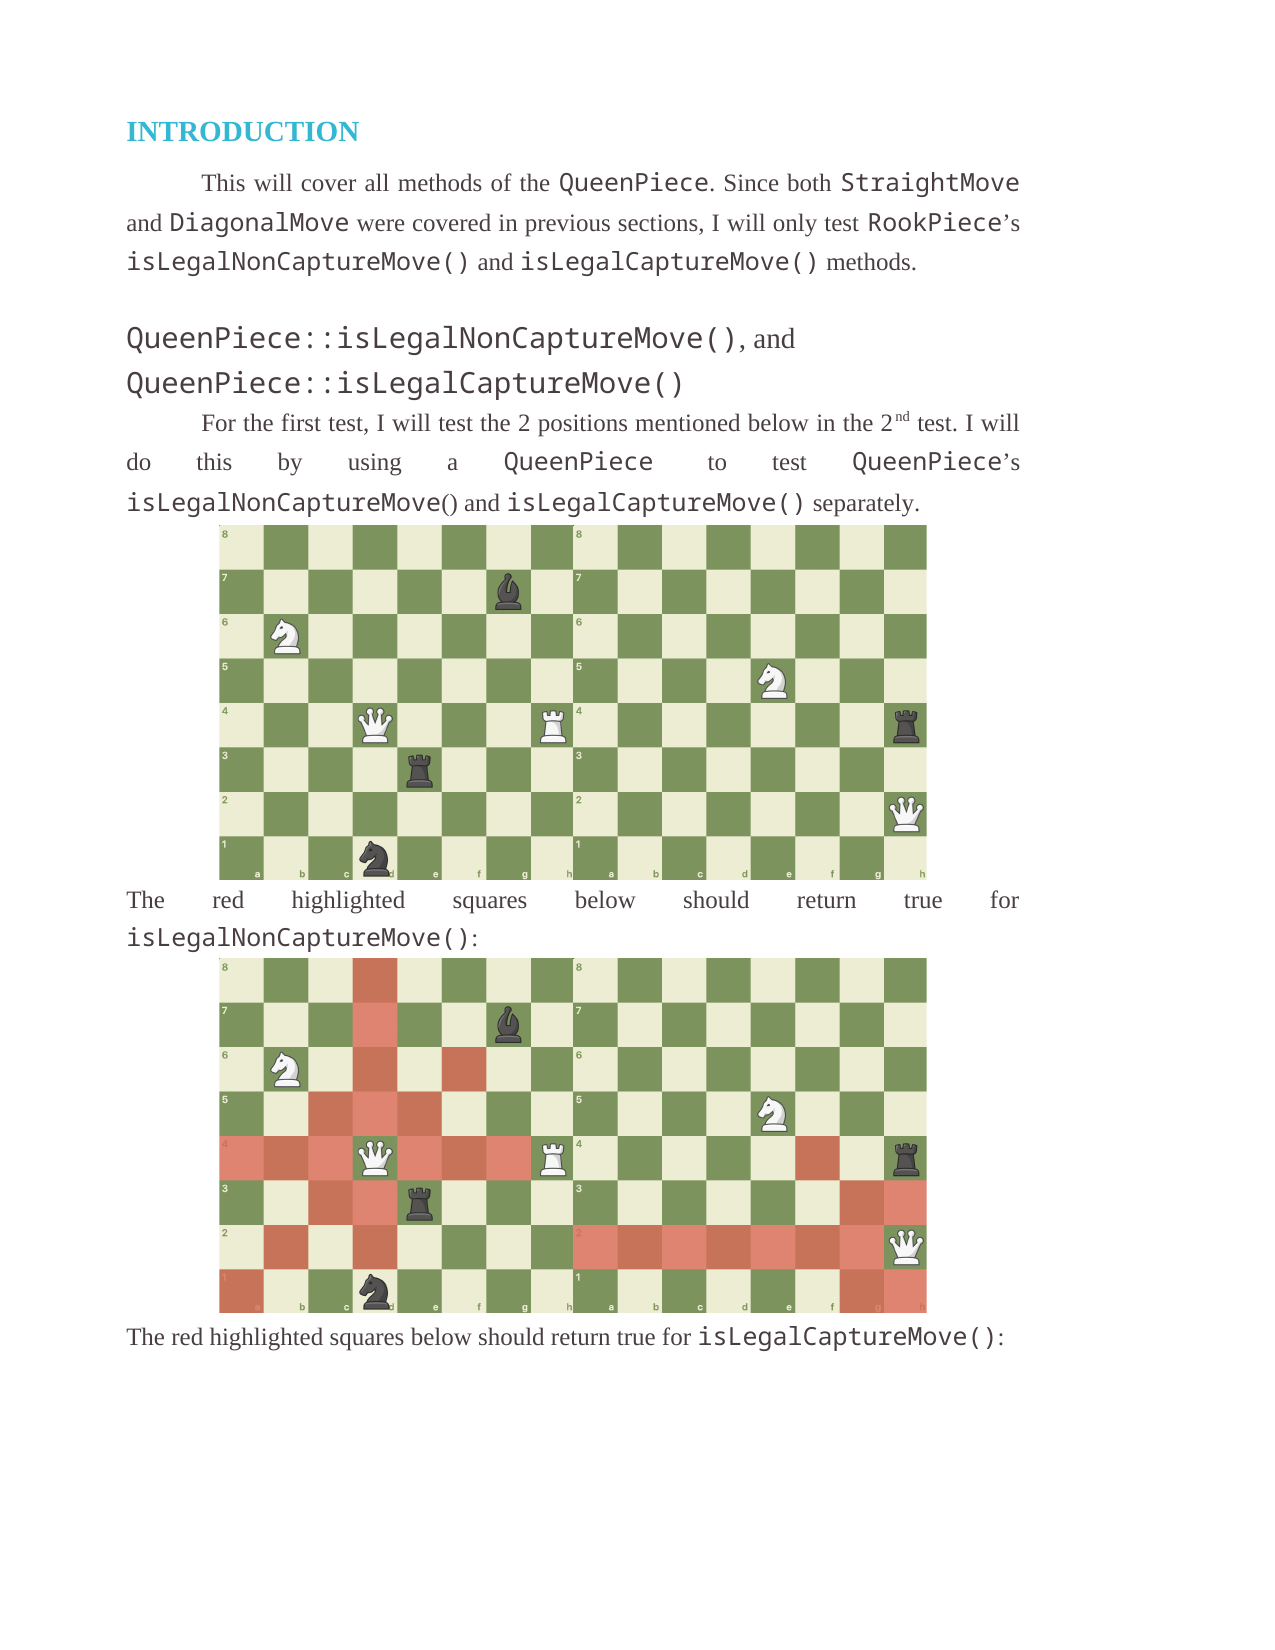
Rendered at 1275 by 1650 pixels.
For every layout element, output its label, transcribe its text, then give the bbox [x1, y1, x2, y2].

subtitle Introduction [126, 114, 1020, 147]
text The red highlighted squares below should return true for isLegalCaptureMove(): [126, 1319, 1020, 1353]
picture [219, 525, 927, 880]
text The red highlighted squares below should return true for isLegalNonCaptureMove(): [126, 886, 1020, 953]
text QueenPiece::isLegalNonCaptureMove(), and QueenPiece::isLegalCaptureMove() [126, 317, 1020, 402]
text This will cover all methods of the QueenPiece. Since both StraightMove and DiagonalMove were covered in previous sections, I will only test RookPiece’s isLegalNonCaptureMove() and isLegalCaptureMove() methods. [126, 165, 1020, 277]
text For the first test, I will test the 2 positions mentioned below in the 2nd test. I will do this by using a QueenPiece to test QueenPiece’s isLegalNonCaptureMove() and isLegalCaptureMove() separately. [126, 408, 1020, 519]
picture [219, 958, 927, 1313]
